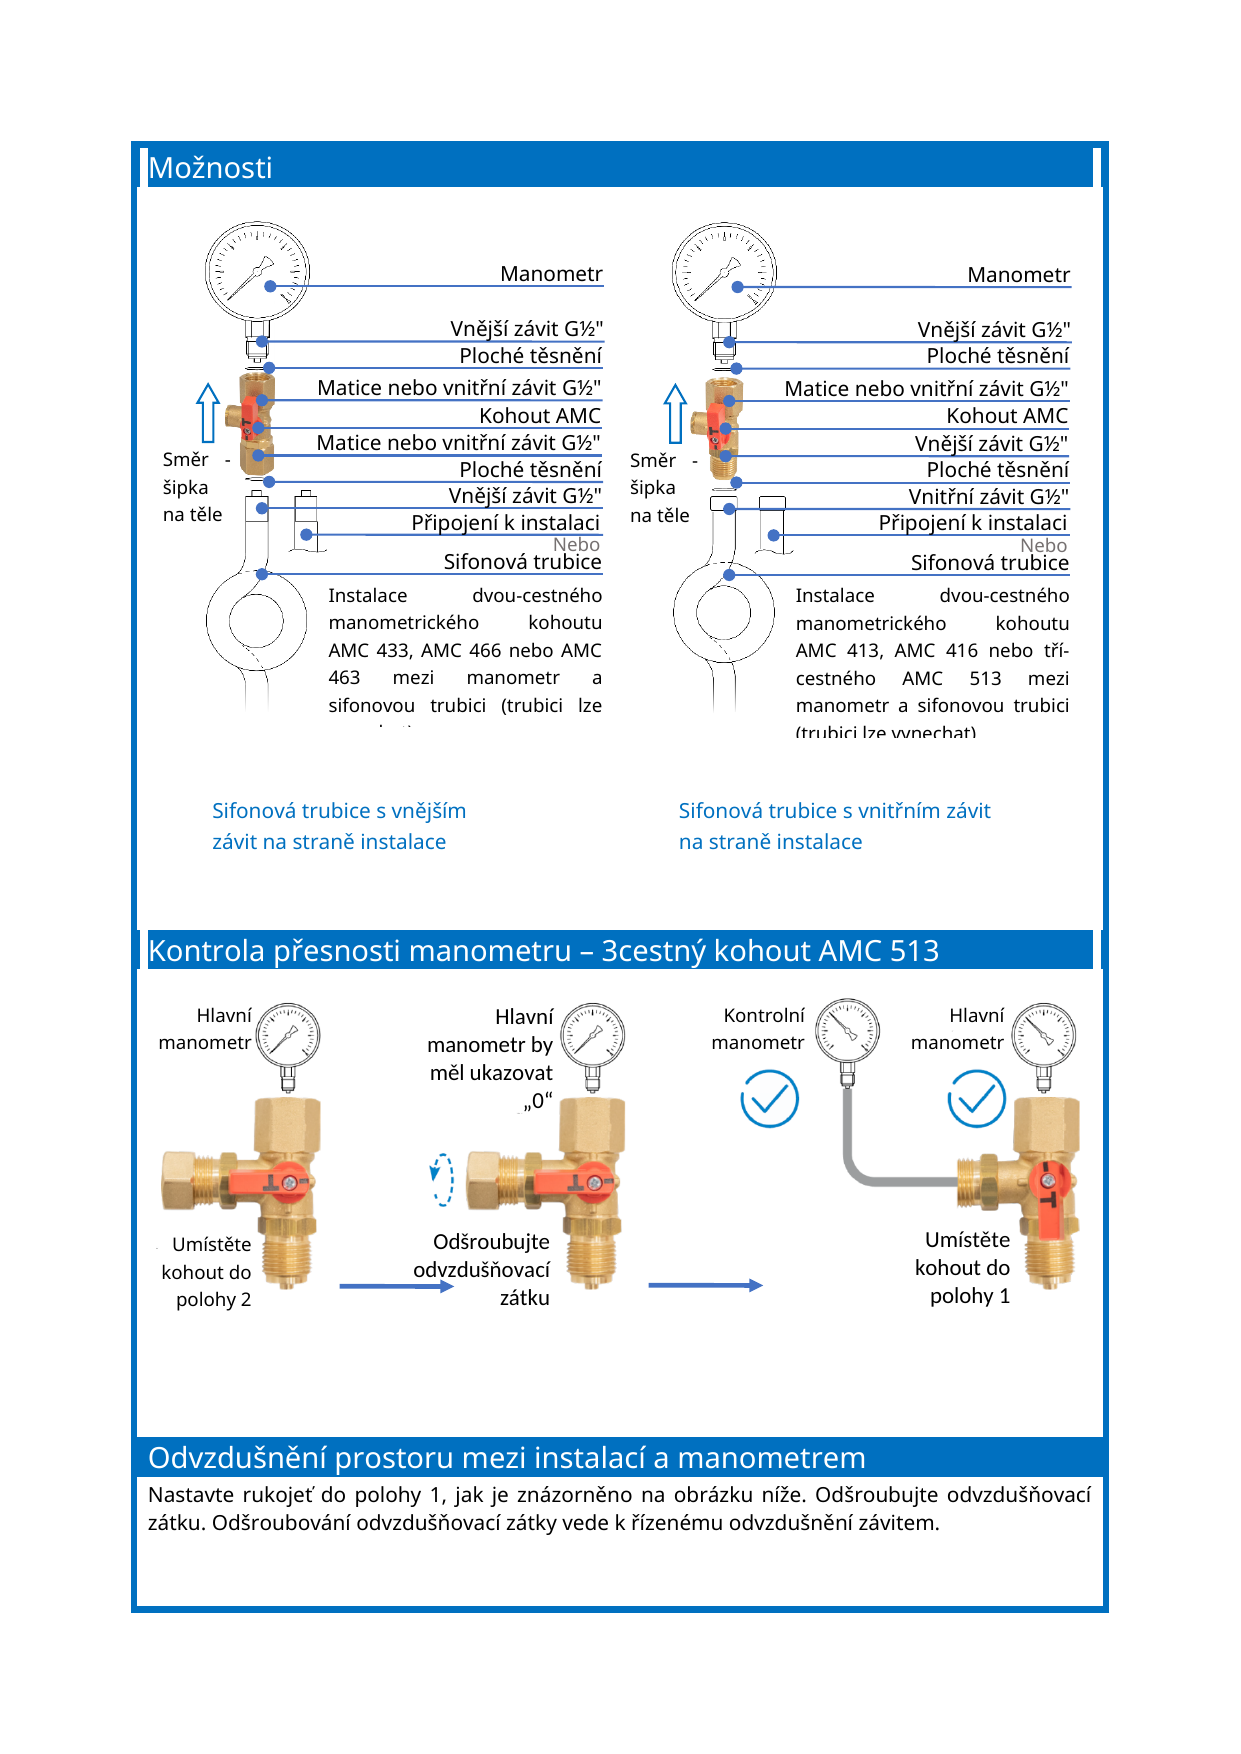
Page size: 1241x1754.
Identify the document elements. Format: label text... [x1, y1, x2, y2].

text Kontrola přesnosti manometru – 3cestný kohout AMC 513 [148, 930, 1093, 969]
picture [666, 221, 802, 717]
picture [201, 388, 215, 440]
text Možnosti [148, 148, 1093, 187]
text Odvzdušnění prostoru mezi instalací a manometrem [140, 1437, 1101, 1477]
picture [156, 994, 1086, 1296]
picture [668, 389, 683, 441]
text Nastavte rukojeť do polohy 1, jak je znázorněno na obrázku níže. Odšroubujte odvzdušňovací zátku. Odšroubování odvzdušňovací zátky vede k řízenému odvzdušnění závitem. [148, 1480, 1093, 1537]
picture [199, 220, 335, 716]
